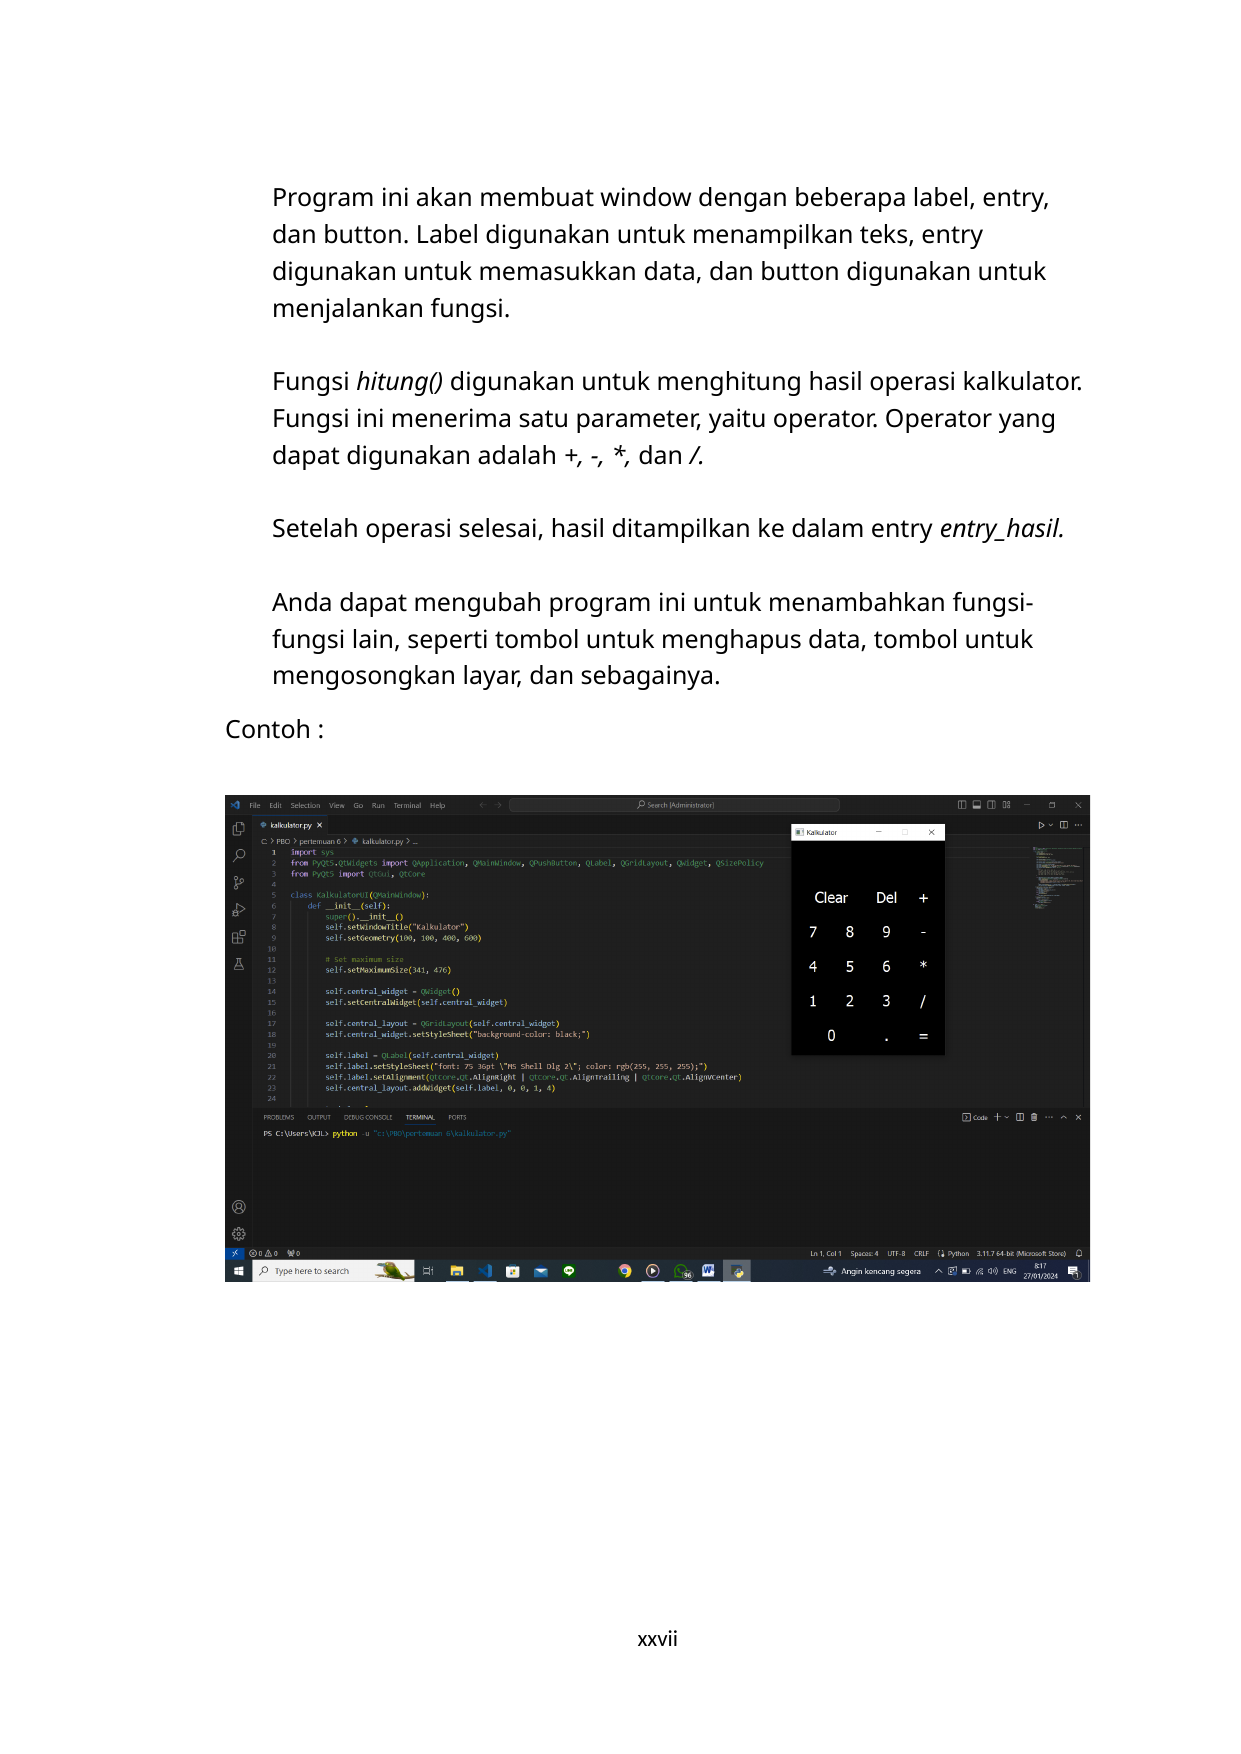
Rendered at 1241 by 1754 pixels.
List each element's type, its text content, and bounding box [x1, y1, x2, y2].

picture [225, 795, 1091, 1282]
list Setelah operasi selesai, hasil ditampilkan ke dalam entry entry_hasil. [272, 511, 1090, 545]
text Contoh : [225, 711, 1090, 746]
list Program ini akan membuat window dengan beberapa label, entry, dan button. Label digunakan untuk menampilkan teks, entry digunakan untuk memasukkan data, dan button digunakan untuk menjalankan fungsi. [272, 180, 1090, 324]
list Fungsi hitung() digunakan untuk menghitung hasil operasi kalkulator. Fungsi ini menerima satu parameter, yaitu operator. Operator yang dapat digunakan adalah +, -, *, dan /. [272, 364, 1090, 471]
list Anda dapat mengubah program ini untuk menambahkan fungsi-fungsi lain, seperti tombol untuk menghapus data, tombol untuk mengosongkan layar, dan sebagainya. [272, 584, 1090, 692]
